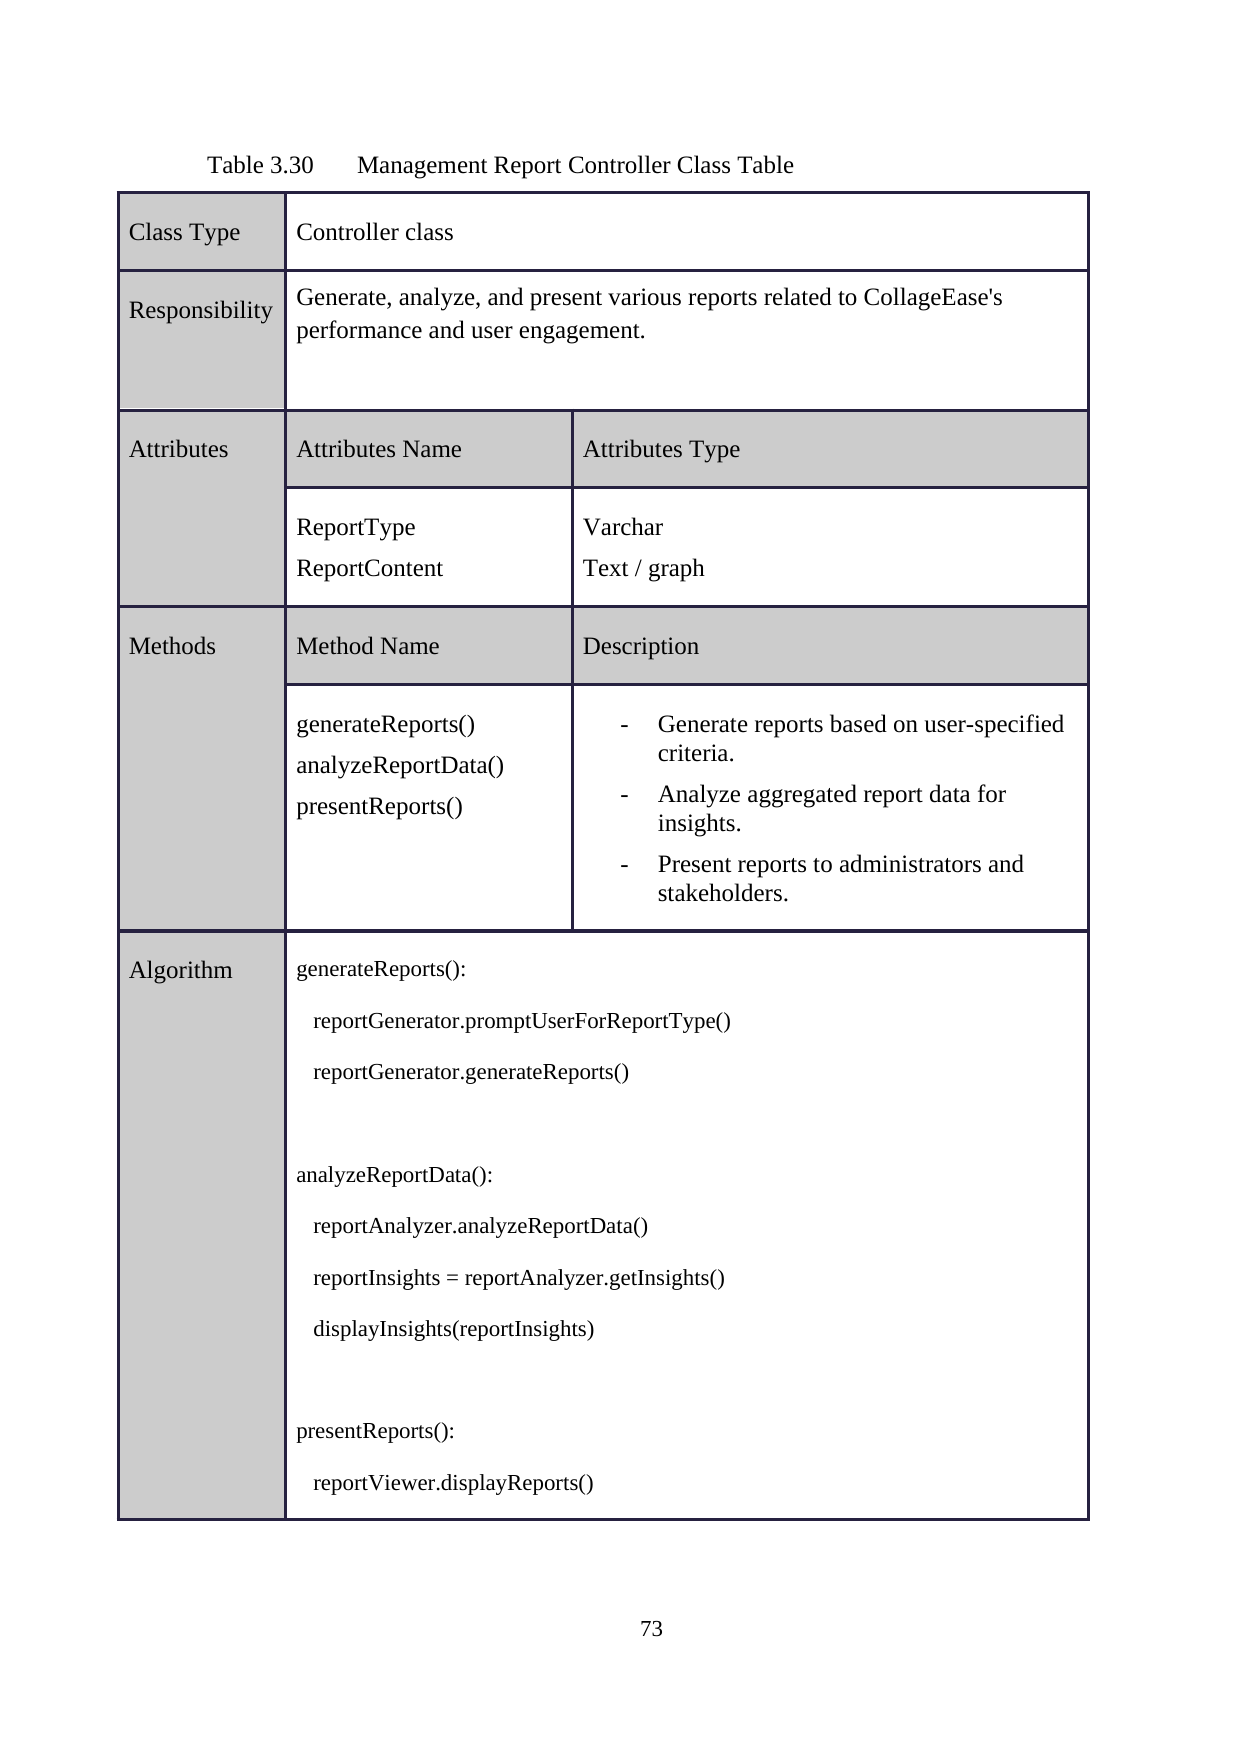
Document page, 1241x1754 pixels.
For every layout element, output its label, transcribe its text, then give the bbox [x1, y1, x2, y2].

table_cell Varchar Text / graph [574, 489, 1087, 605]
table_cell Generate, analyze, and present various reports related to CollageEase's performance and user engagement. [287, 272, 1087, 408]
table_cell ReportType ReportContent [287, 489, 571, 605]
table_header Controller class [287, 194, 1087, 269]
table_cell Generate reports based on user-specified criteria. Analyze aggregated report data for insights. Present reports to administrators and stakeholders. [574, 686, 1087, 929]
table_cell Description [574, 608, 1087, 683]
table_cell Attributes Name [287, 412, 571, 486]
table_header Class Type [120, 194, 284, 269]
table_cell Algorithm [120, 933, 284, 1518]
table_cell Methods [120, 608, 284, 929]
table_cell Responsibility [120, 272, 284, 408]
table_cell generateReports(): reportGenerator.promptUserForReportType() reportGenerator.generateReports() analyzeReportData(): reportAnalyzer.analyzeReportData() reportInsights = reportAnalyzer.getInsights() displayInsights(reportInsights) presentReports(): reportViewer.displayReports() [287, 933, 1087, 1518]
table_cell Attributes Type [574, 412, 1087, 486]
table_cell Attributes [120, 412, 284, 605]
table_cell Method Name [287, 608, 571, 683]
table_cell generateReports() analyzeReportData() presentReports() [287, 686, 571, 929]
